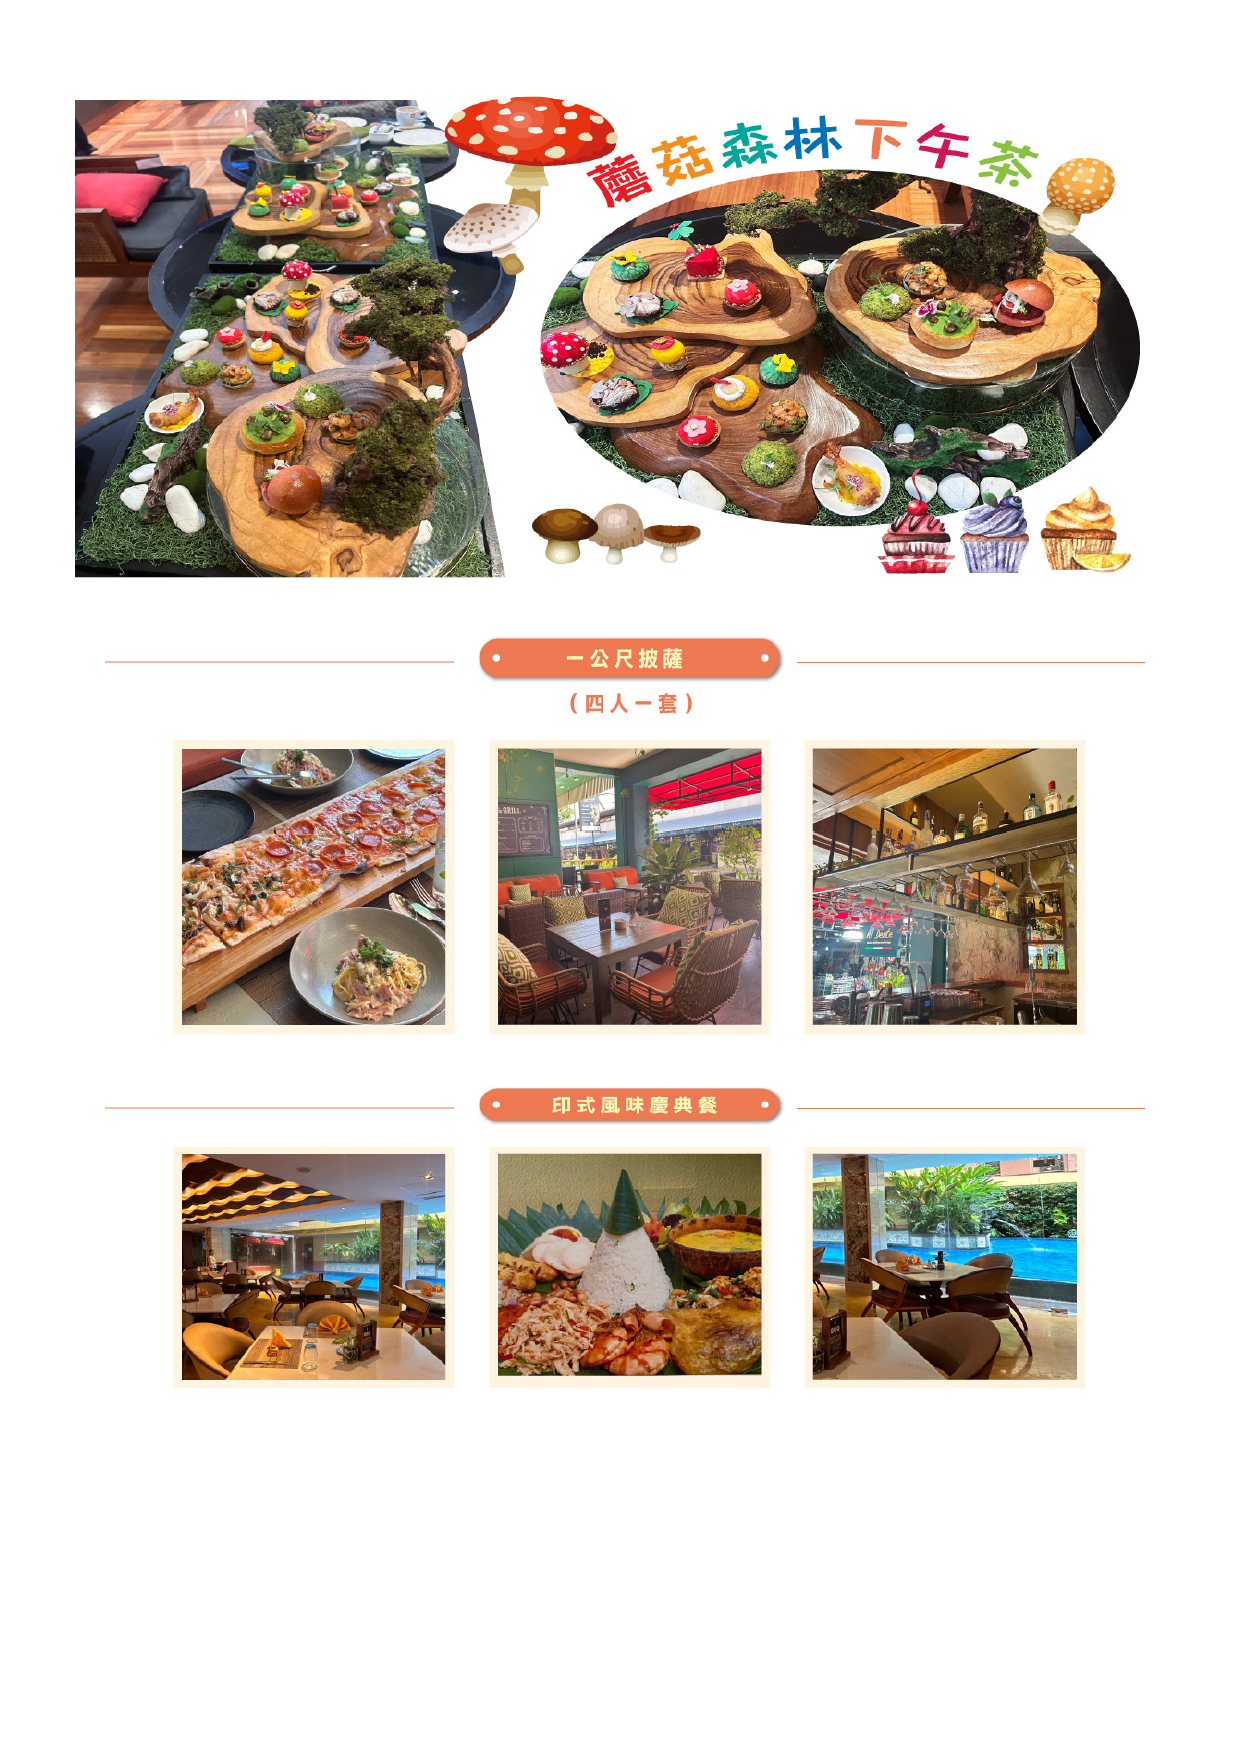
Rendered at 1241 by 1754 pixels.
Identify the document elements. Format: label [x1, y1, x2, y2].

picture [75, 1064, 1166, 1421]
picture [75, 89, 1166, 588]
picture [75, 614, 1166, 1051]
